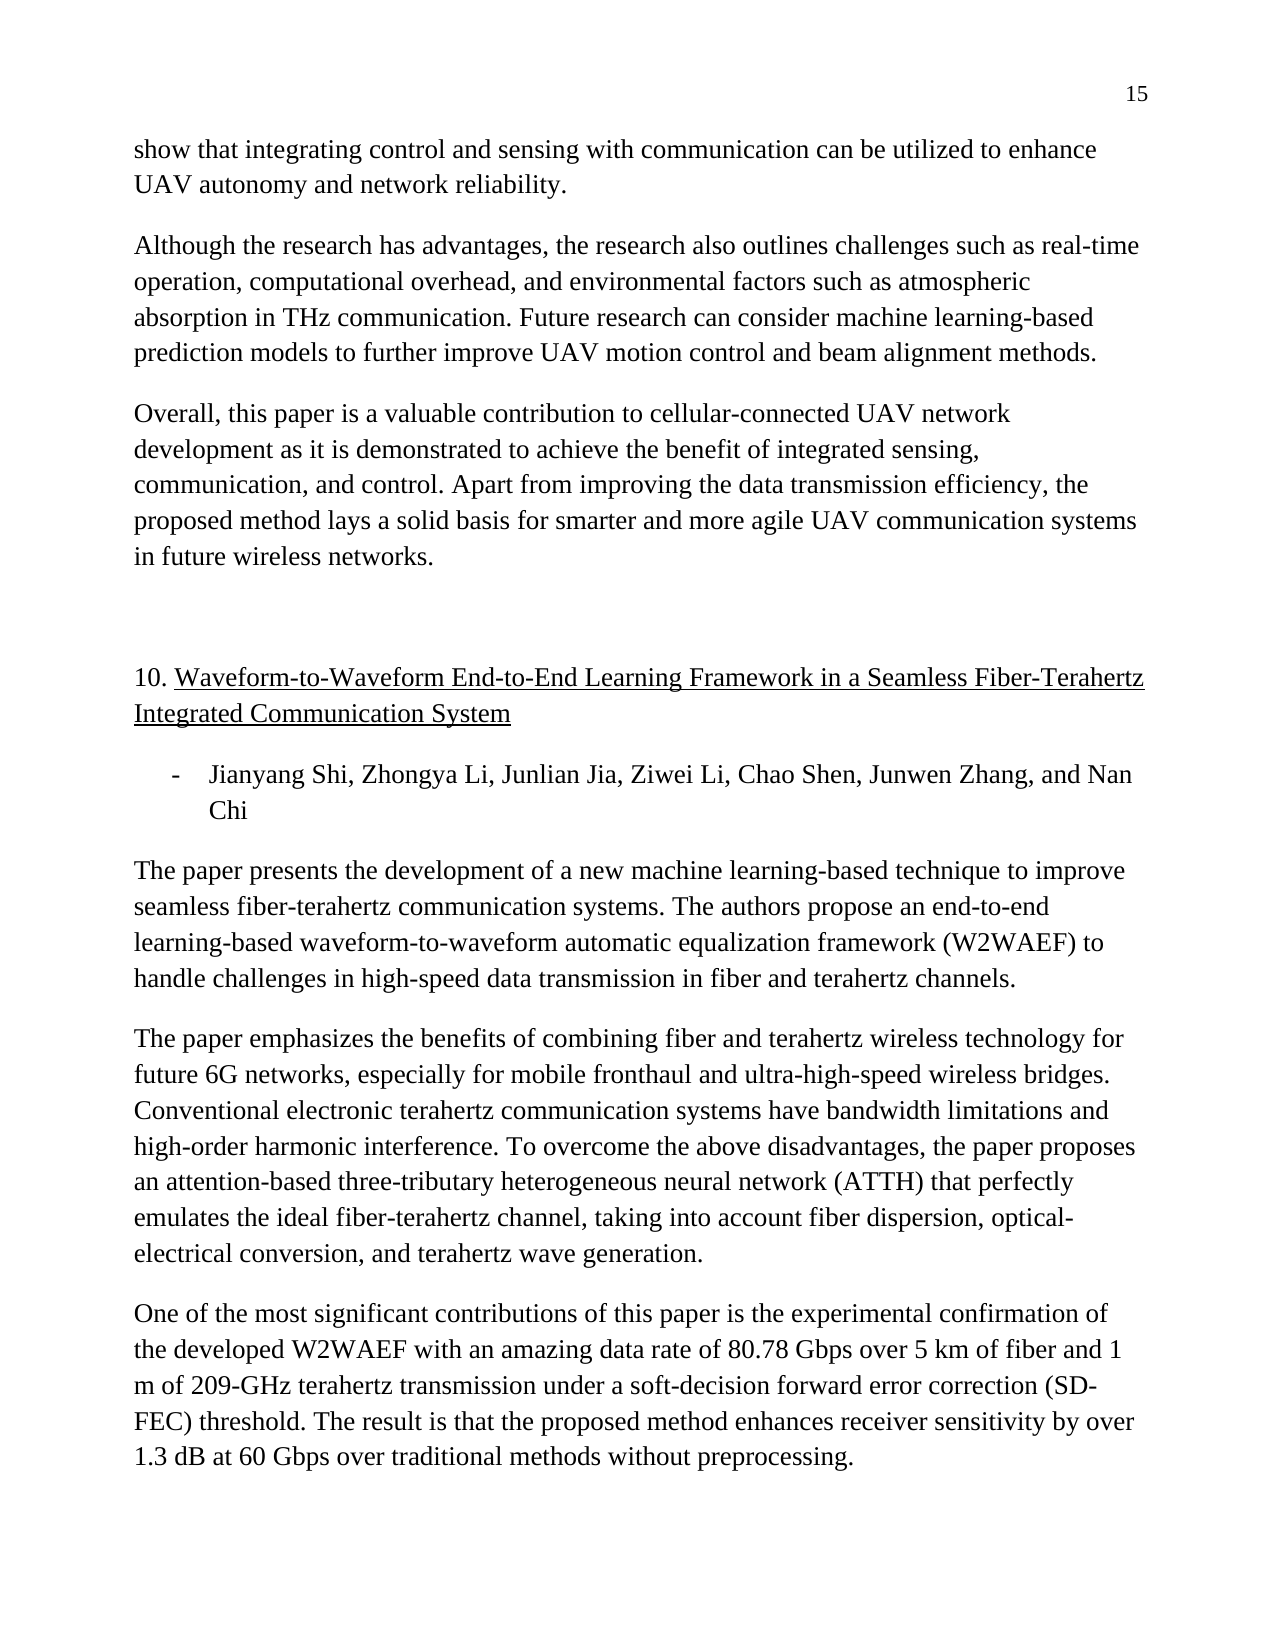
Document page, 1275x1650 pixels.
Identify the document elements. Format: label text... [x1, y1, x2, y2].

list Jianyang Shi, Zhongya Li, Junlian Jia, Ziwei Li, Chao Shen, Junwen Zhang, and Nan Chi [171, 758, 1148, 825]
text The paper presents the development of a new machine learning-based technique to improve seamless fiber-terahertz communication systems. The authors propose an end-to-end learning-based waveform-to-waveform automatic equalization framework (W2WAEF) to handle challenges in high-speed data transmission in fiber and terahertz channels. [133, 854, 1148, 993]
text One of the most significant contributions of this paper is the experimental confirmation of the developed W2WAEF with an amazing data rate of 80.78 Gbps over 5 km of fiber and 1 m of 209-GHz terahertz transmission under a soft-decision forward error correction (SD-FEC) threshold. The result is that the proposed method enhances receiver sensitivity by over 1.3 dB at 60 Gbps over traditional methods without preprocessing. [133, 1297, 1148, 1472]
text Overall, this paper is a valuable contribution to cellular-connected UAV network development as it is demonstrated to achieve the benefit of integrated sensing, communication, and control. Apart from improving the data transmission efficiency, the proposed method lays a solid basis for smarter and more agile UAV communication systems in future wireless networks. [133, 397, 1148, 571]
text 10. Waveform-to-Waveform End-to-End Learning Framework in a Seamless Fiber-Terahertz Integrated Communication System [133, 662, 1148, 728]
text The paper emphasizes the benefits of combining fiber and terahertz wireless technology for future 6G networks, especially for mobile fronthaul and ultra-high-speed wireless bridges. Conventional electronic terahertz communication systems have bandwidth limitations and high-order harmonic interference. To overcome the above disadvantages, the paper proposes an attention-based three-tributary heterogeneous neural network (ATTH) that perfectly emulates the ideal fiber-terahertz channel, taking into account fiber dispersion, optical-electrical conversion, and terahertz wave generation. [133, 1022, 1148, 1268]
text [133, 133, 1148, 200]
text Although the research has advantages, the research also outlines challenges such as real-time operation, computational overhead, and environmental factors such as atmospheric absorption in THz communication. Future research can consider machine learning-based prediction models to further improve UAV motion control and beam alignment methods. [133, 229, 1148, 368]
